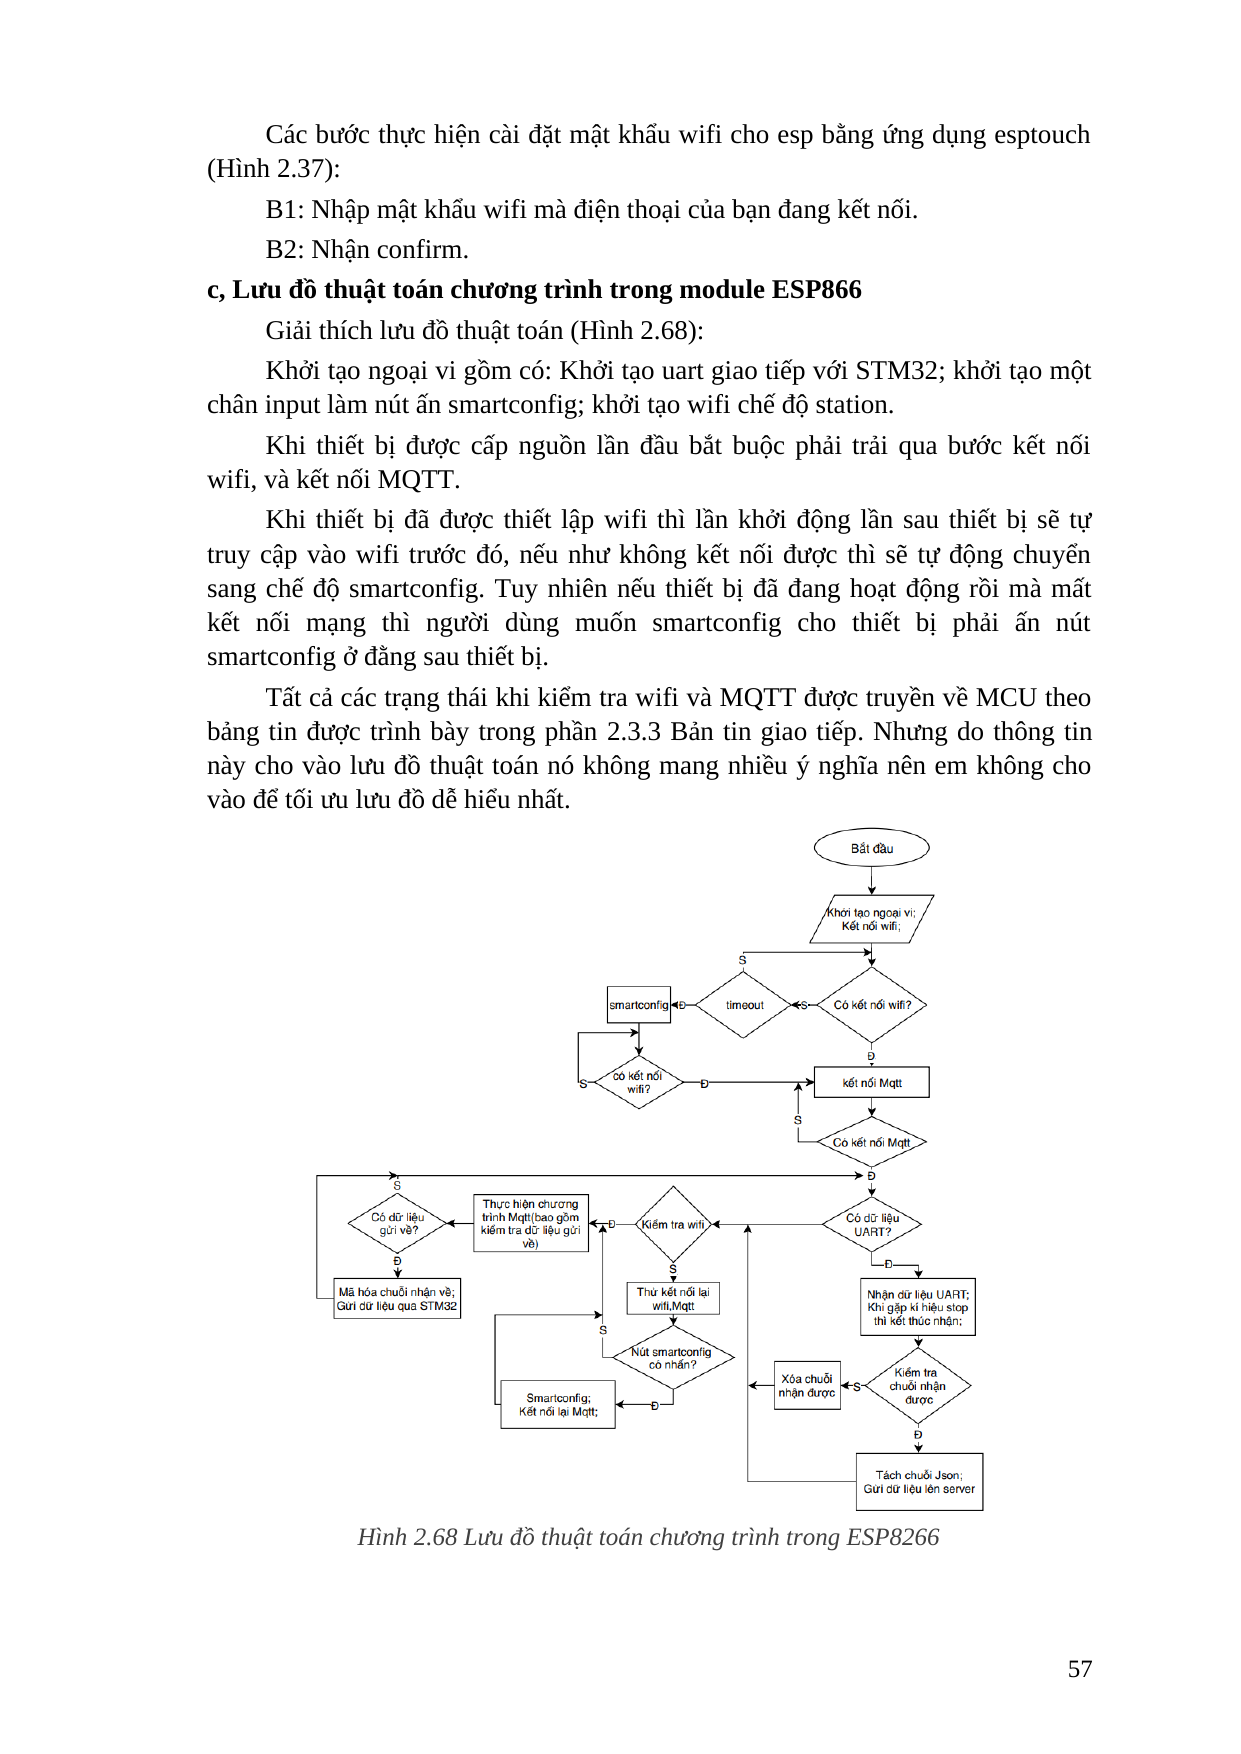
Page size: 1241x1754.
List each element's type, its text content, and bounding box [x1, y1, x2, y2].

text Khi thiết bị được cấp nguồn lần đầu bắt buộc phải trải qua bước kết nối wifi, và kết nối MQTT. [207, 429, 1092, 494]
text Các bước thực hiện cài đặt mật khẩu wifi cho esp bằng ứng dụng esptouch (Hình 2.37): [207, 118, 1092, 183]
text Tất cả các trạng thái khi kiểm tra wifi và MQTT được truyền về MCU theo bảng tin được trình bày trong phần 2.3.3 Bản tin giao tiếp. Nhưng do thông tin này cho vào lưu đồ thuật toán nó không mang nhiều ý nghĩa nên em không cho vào để tối ưu lưu đồ dễ hiểu nhất. [207, 681, 1092, 814]
text B2: Nhận confirm. [207, 233, 1092, 264]
text Khi thiết bị đã được thiết lập wifi thì lần khởi động lần sau thiết bị sẽ tự truy cập vào wifi trước đó, nếu như không kết nối được thì sẽ tự động chuyển sang chế độ smartconfig. Tuy nhiên nếu thiết bị đã đang hoạt động rồi mà mất kết nối mạng thì người dùng muốn smartconfig cho thiết bị phải ấn nút smartconfig ở đằng sau thiết bị. [207, 503, 1092, 671]
text c, Lưu đồ thuật toán chương trình trong module ESP866 [207, 273, 1092, 305]
picture [306, 823, 993, 1513]
text Khởi tạo ngoại vi gồm có: Khởi tạo uart giao tiếp với STM32; khởi tạo một chân input làm nút ấn smartconfig; khởi tạo wifi chế độ station. [207, 354, 1092, 420]
text B1: Nhập mật khẩu wifi mà điện thoại của bạn đang kết nối. [207, 193, 1092, 224]
